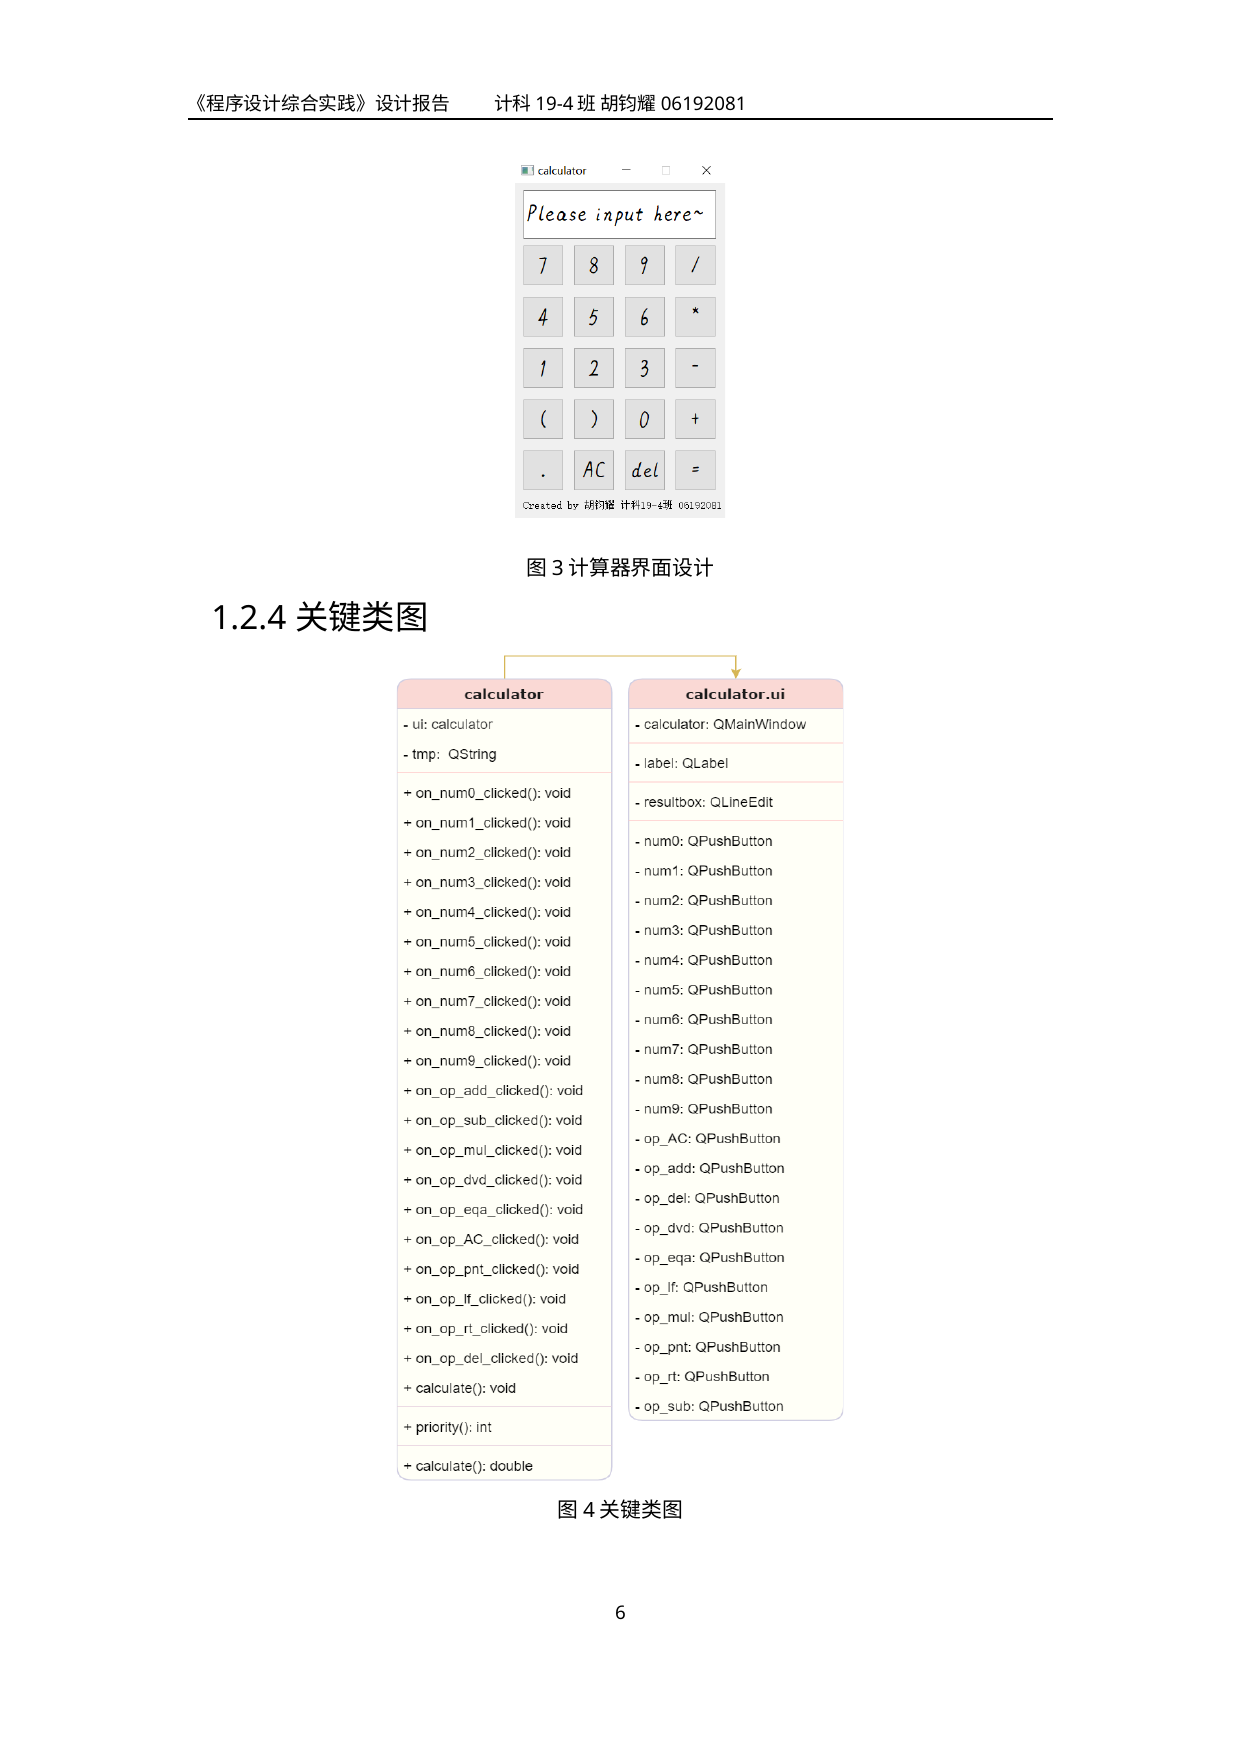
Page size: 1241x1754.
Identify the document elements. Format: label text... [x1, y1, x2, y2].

text 图 4 关键类图 [187, 1492, 1053, 1525]
text 图 3 计算器界面设计 [187, 550, 1053, 582]
picture [515, 159, 725, 518]
text 关键类图 [211, 582, 1053, 647]
picture [396, 647, 844, 1484]
